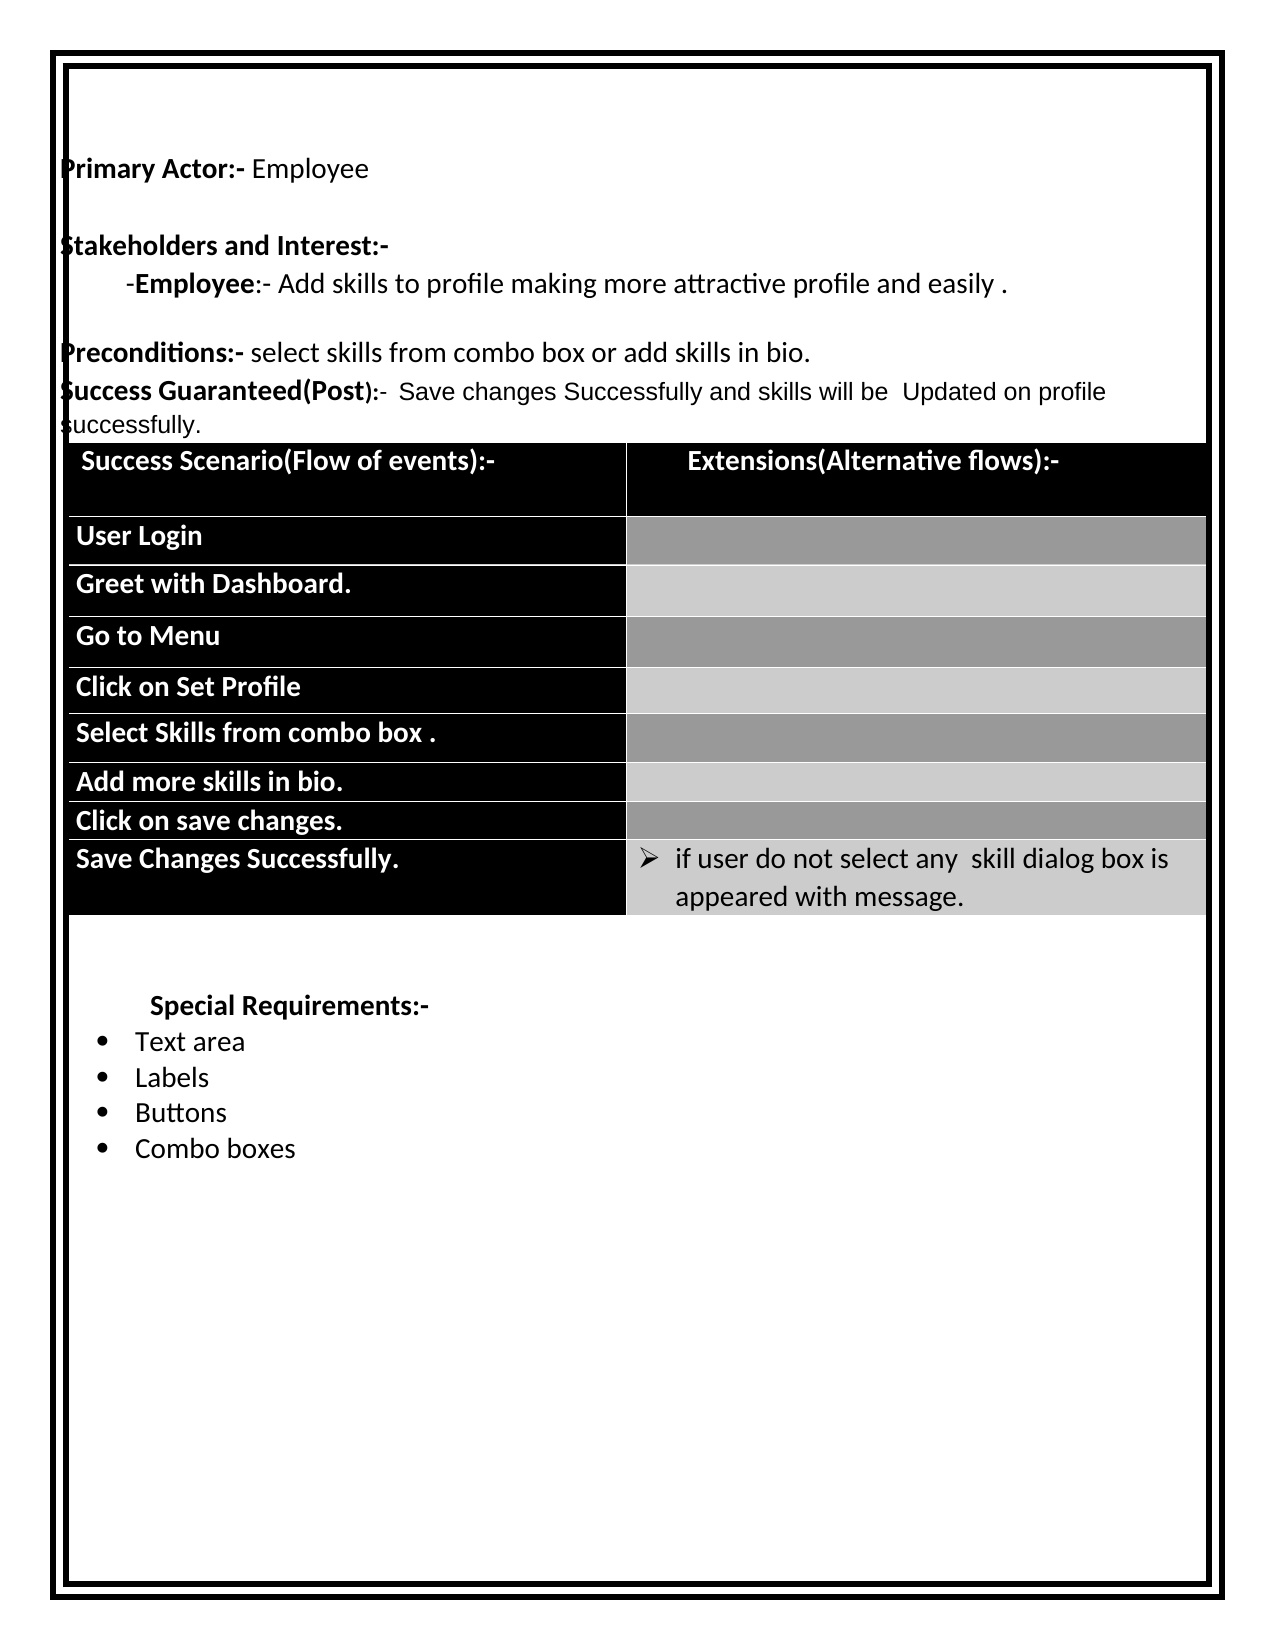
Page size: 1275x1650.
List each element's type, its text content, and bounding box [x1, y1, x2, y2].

table_cell [627, 668, 1206, 713]
text Primary Actor:- Employee [69, 150, 1125, 186]
table_cell Save Changes Successfully. [69, 840, 626, 915]
table_cell [627, 763, 1206, 801]
table_cell Go to Menu [69, 617, 626, 667]
list Buttons [97, 1094, 1125, 1130]
table_cell Greet with Dashboard. [69, 566, 626, 616]
text Stakeholders and Interest:- [69, 227, 1125, 262]
text Preconditions:- select skills from combo box or add skills in bio. [69, 334, 1125, 369]
list Combo boxes [97, 1130, 1125, 1166]
table_cell if user do not select any skill dialog box is appeared with message. [627, 840, 1206, 915]
table_cell Add more skills in bio. [69, 763, 626, 801]
table_cell [627, 517, 1206, 564]
table_cell Select Skills from combo box . [69, 714, 626, 762]
table_cell User Login [69, 517, 626, 564]
table_cell [627, 802, 1206, 839]
table_cell Click on save changes. [69, 802, 626, 839]
list Text area [97, 1023, 1125, 1059]
table_header Extensions(Alternative flows):- [627, 443, 1206, 516]
table_cell [627, 566, 1206, 616]
text Success Guaranteed(Post):- Save changes Successfully and skills will be Updated on profile successfully. [69, 372, 1125, 439]
table_cell Click on Set Profile [69, 668, 626, 713]
table_header Main Success Scenario(Flow of events):- [69, 443, 626, 516]
list Labels [97, 1059, 1125, 1094]
table_cell [627, 617, 1206, 667]
text Special Requirements:- [150, 987, 1125, 1023]
table_cell [627, 714, 1206, 762]
text -Employee:- Add skills to profile making more attractive profile and easily . [69, 265, 1125, 301]
